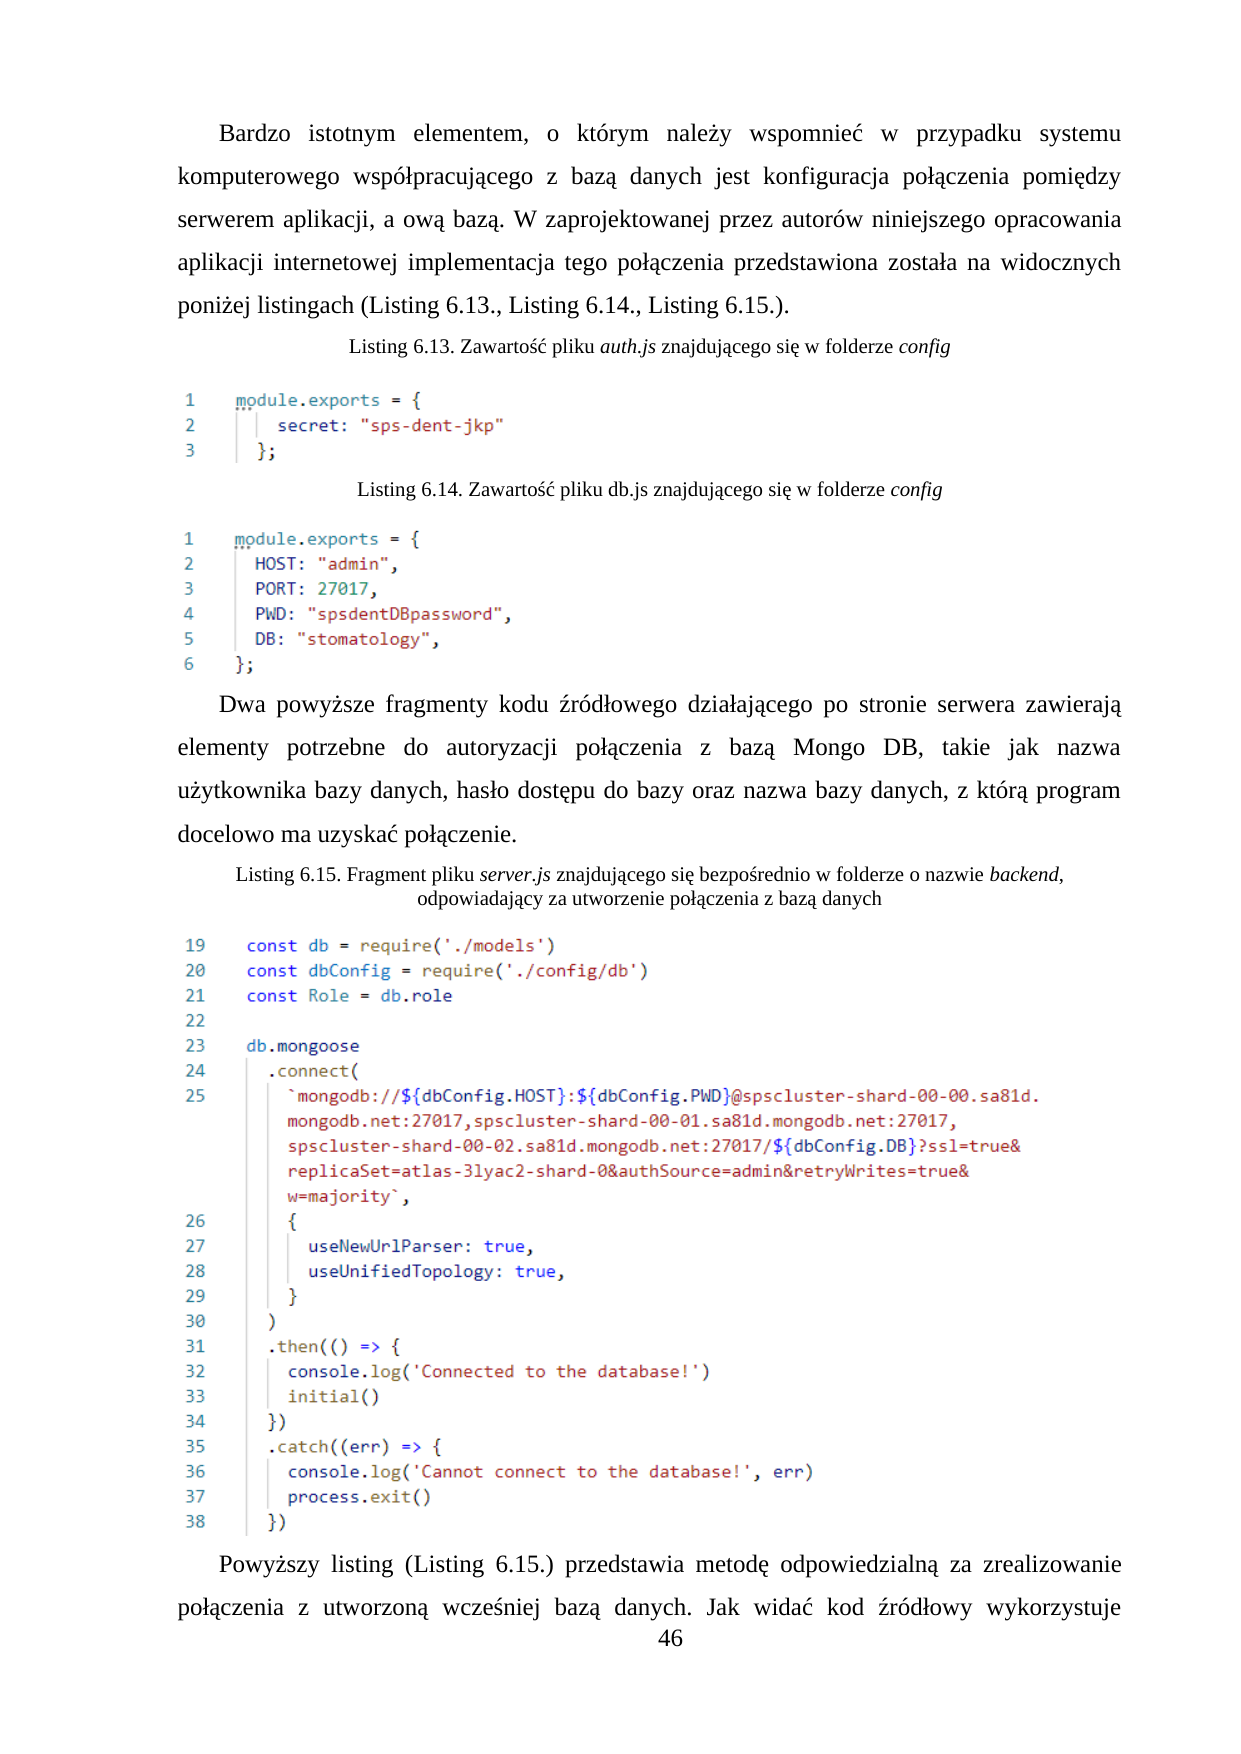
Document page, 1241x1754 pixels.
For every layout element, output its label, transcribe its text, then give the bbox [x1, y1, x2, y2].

picture [177, 526, 520, 675]
text Bardzo istotnym elementem, o którym należy wspomnieć w przypadku systemu komputerowego współpracującego z bazą danych jest konfiguracja połączenia pomiędzy serwerem aplikacji, a ową bazą. W zaprojektowanej przez autorów niniejszego opracowania aplikacji internetowej implementacja tego połączenia przedstawiona została na widocznych poniżej listingach (Listing 6.13., Listing 6.14., Listing 6.15.). [177, 118, 1122, 319]
text Listing 6.13. Zawartość pliku auth.js znajdującego się w folderze config [177, 334, 1122, 358]
text Listing 6.14. Zawartość pliku db.js znajdującego się w folderze config [177, 477, 1122, 501]
picture [177, 382, 544, 463]
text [177, 1549, 1122, 1621]
picture [177, 935, 1055, 1536]
text Dwa powyższe fragmenty kodu źródłowego działającego po stronie serwera zawierają elementy potrzebne do autoryzacji połączenia z bazą Mongo DB, takie jak nazwa użytkownika bazy danych, hasło dostępu do bazy oraz nazwa bazy danych, z którą program docelowo ma uzyskać połączenie. [177, 689, 1122, 847]
text Listing 6.15. Fragment pliku server.js znajdującego się bezpośrednio w folderze o nazwie backend, odpowiadający za utworzenie połączenia z bazą danych [177, 862, 1122, 910]
